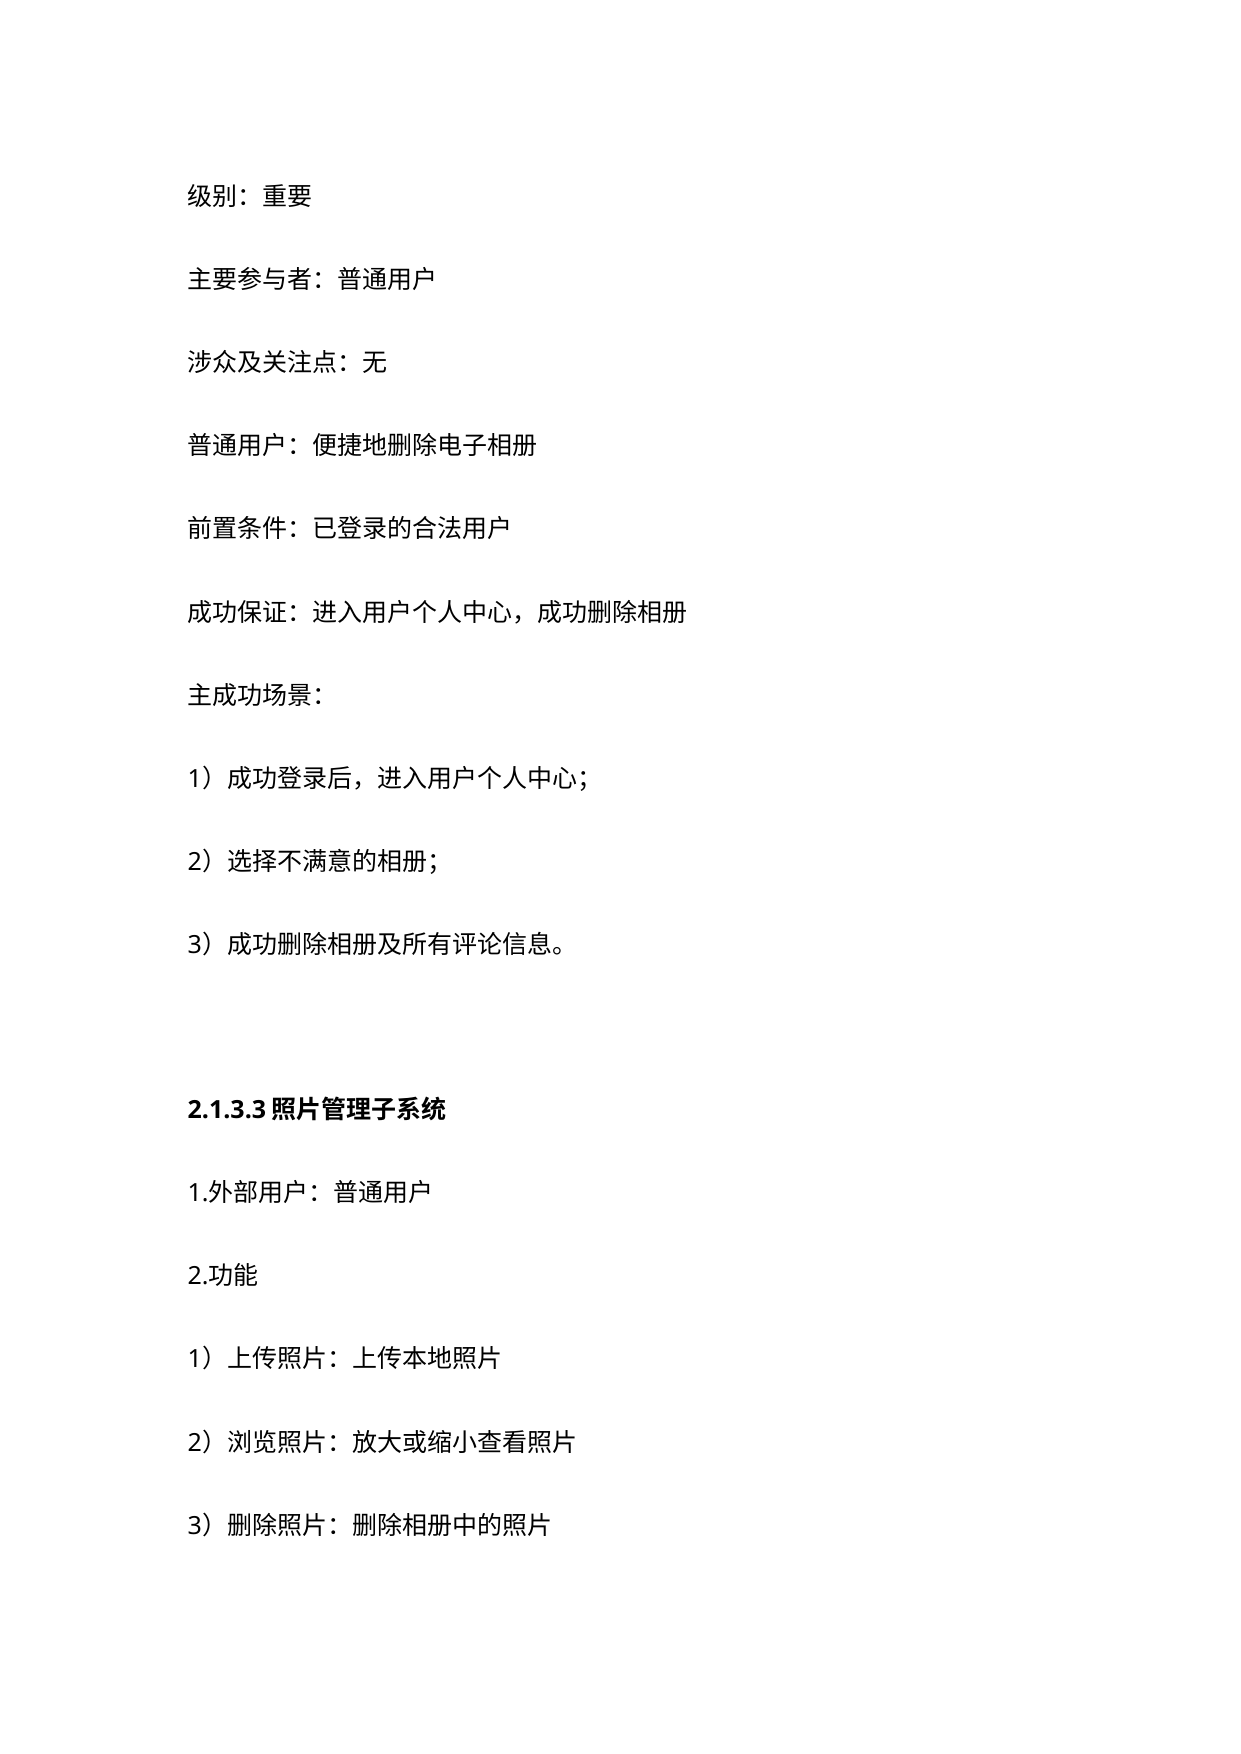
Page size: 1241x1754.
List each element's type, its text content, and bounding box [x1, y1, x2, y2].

text 1.外部用户：普通用户 [187, 1158, 1053, 1223]
text 1）上传照片：上传本地照片 [187, 1324, 1053, 1389]
text 2）选择不满意的相册； [187, 827, 1053, 892]
text 普通用户：便捷地删除电子相册 [187, 411, 1053, 476]
text 涉众及关注点：无 [187, 328, 1053, 393]
text 2.1.3.3照片管理子系统 [187, 1075, 1053, 1140]
text 成功保证：进入用户个人中心，成功删除相册 [187, 578, 1053, 643]
text 3）删除照片：删除相册中的照片 [187, 1491, 1053, 1556]
text 主要参与者：普通用户 [187, 245, 1053, 310]
text 前置条件：已登录的合法用户 [187, 494, 1053, 559]
text 3）成功删除相册及所有评论信息。 [187, 910, 1053, 975]
text 2.功能 [187, 1241, 1053, 1306]
text 2）浏览照片：放大或缩小查看照片 [187, 1408, 1053, 1473]
text 主成功场景： [187, 661, 1053, 726]
text 1）成功登录后，进入用户个人中心； [187, 744, 1053, 809]
text 级别：重要 [187, 162, 1053, 227]
